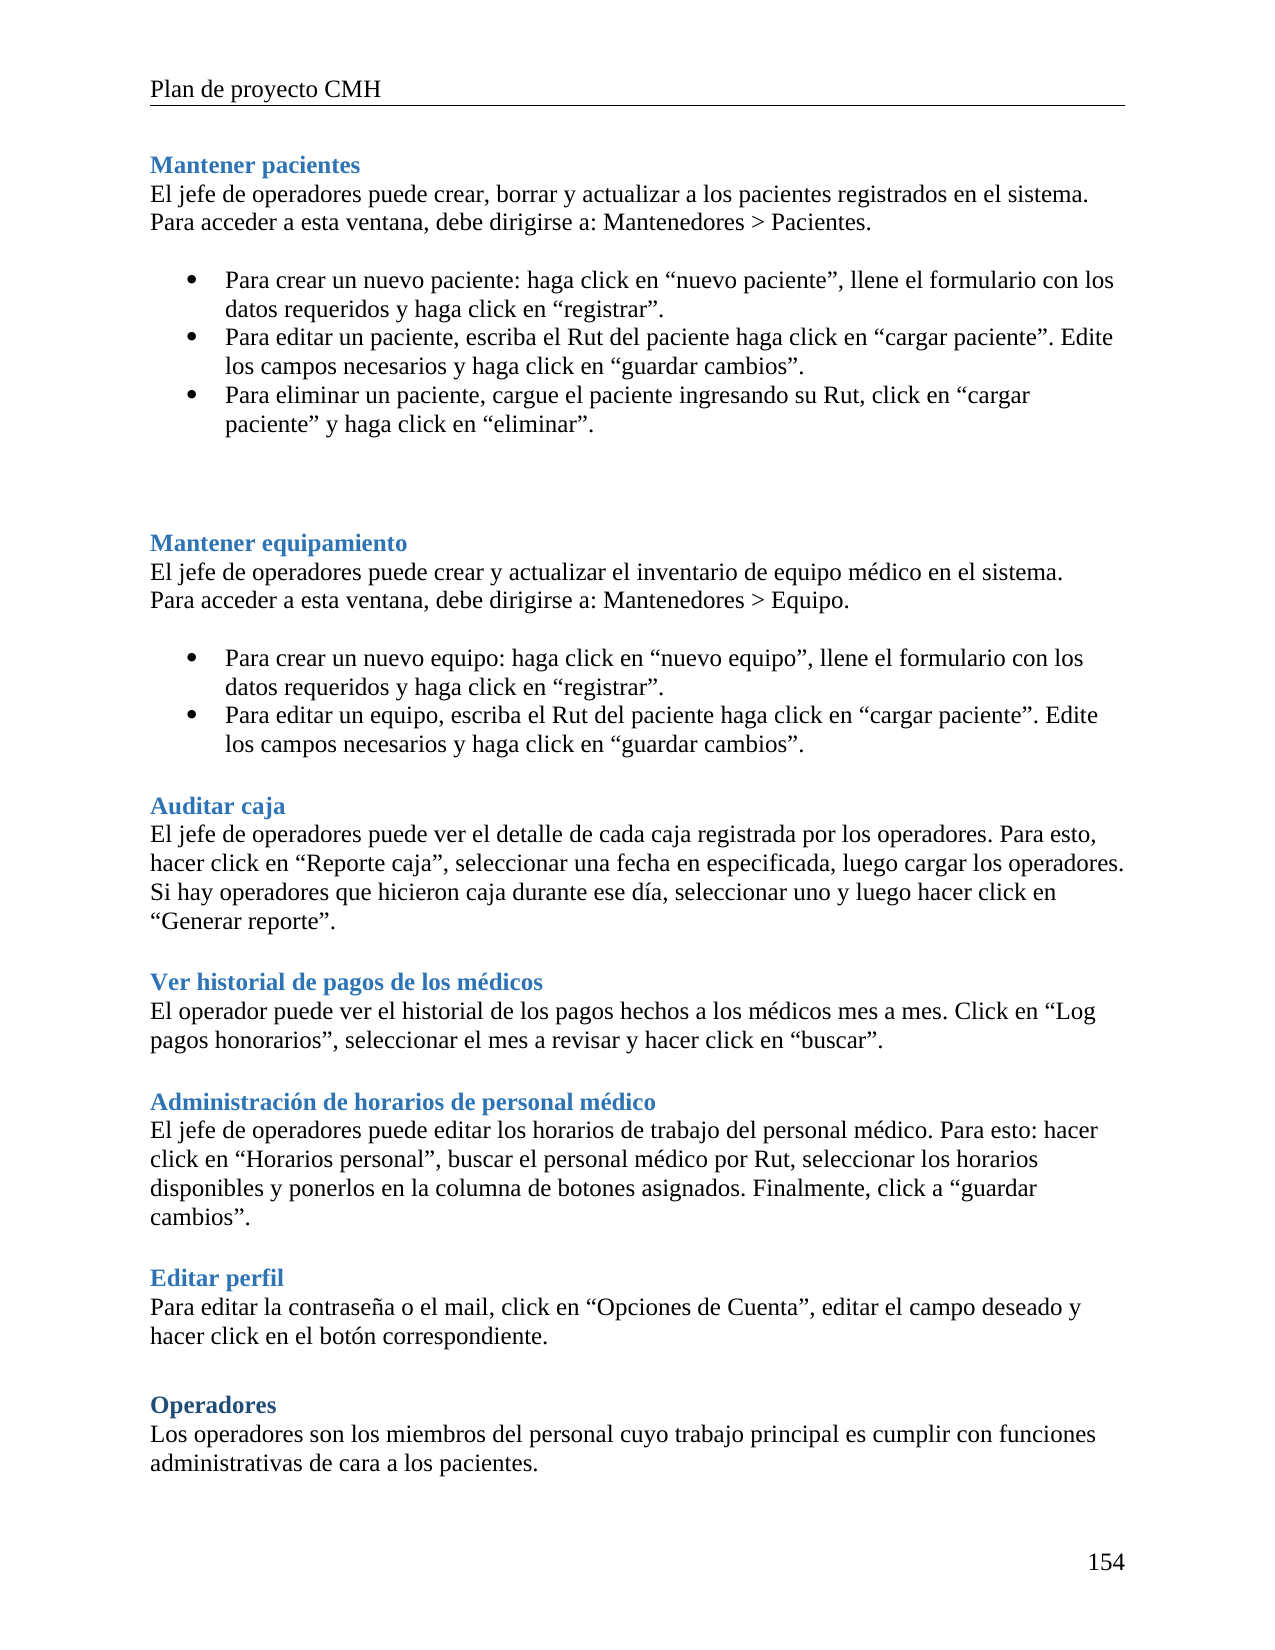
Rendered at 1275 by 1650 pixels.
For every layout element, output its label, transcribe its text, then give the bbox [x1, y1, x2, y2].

text El jefe de operadores puede editar los horarios de trabajo del personal médico. Para esto: hacer click en “Horarios personal”, buscar el personal médico por Rut, seleccionar los horarios disponibles y ponerlos en la columna de botones asignados. Finalmente, click a “guardar cambios”. [150, 1115, 1125, 1230]
subtitle Mantener pacientes [150, 150, 1125, 179]
text Para acceder a esta ventana, debe dirigirse a: Mantenedores > Equipo. [150, 585, 1125, 614]
subtitle Operadores [150, 1391, 1125, 1419]
text El jefe de operadores puede crear y actualizar el inventario de equipo médico en el sistema. [150, 557, 1125, 585]
text Los operadores son los miembros del personal cuyo trabajo principal es cumplir con funciones administrativas de cara a los pacientes. [150, 1419, 1125, 1477]
list Para eliminar un paciente, cargue el paciente ingresando su Rut, click en “cargar paciente” y haga click en “eliminar”. [187, 380, 1125, 437]
subtitle Mantener equipamiento [150, 528, 1125, 557]
list Para editar un equipo, escriba el Rut del paciente haga click en “cargar paciente”. Edite los campos necesarios y haga click en “guardar cambios”. [187, 700, 1125, 758]
text Para editar la contraseña o el mail, click en “Opciones de Cuenta”, editar el campo deseado y hacer click en el botón correspondiente. [150, 1292, 1125, 1349]
list Para crear un nuevo paciente: haga click en “nuevo paciente”, llene el formulario con los datos requeridos y haga click en “registrar”. [187, 265, 1125, 322]
subtitle Ver historial de pagos de los médicos [150, 967, 1125, 996]
text El jefe de operadores puede ver el detalle de cada caja registrada por los operadores. Para esto, hacer click en “Reporte caja”, seleccionar una fecha en especificada, luego cargar los operadores. Si hay operadores que hicieron caja durante ese día, seleccionar uno y luego hacer click en “Generar reporte”. [150, 819, 1125, 934]
text El jefe de operadores puede crear, borrar y actualizar a los pacientes registrados en el sistema. [150, 179, 1125, 207]
subtitle Administración de horarios de personal médico [150, 1087, 1125, 1115]
subtitle Auditar caja [150, 791, 1125, 819]
list Para editar un paciente, escriba el Rut del paciente haga click en “cargar paciente”. Edite los campos necesarios y haga click en “guardar cambios”. [187, 322, 1125, 380]
text Para acceder a esta ventana, debe dirigirse a: Mantenedores > Pacientes. [150, 207, 1125, 236]
list Para crear un nuevo equipo: haga click en “nuevo equipo”, llene el formulario con los datos requeridos y haga click en “registrar”. [187, 643, 1125, 700]
subtitle Editar perfil [150, 1263, 1125, 1292]
text El operador puede ver el historial de los pagos hechos a los médicos mes a mes. Click en “Log pagos honorarios”, seleccionar el mes a revisar y hacer click en “buscar”. [150, 996, 1125, 1054]
